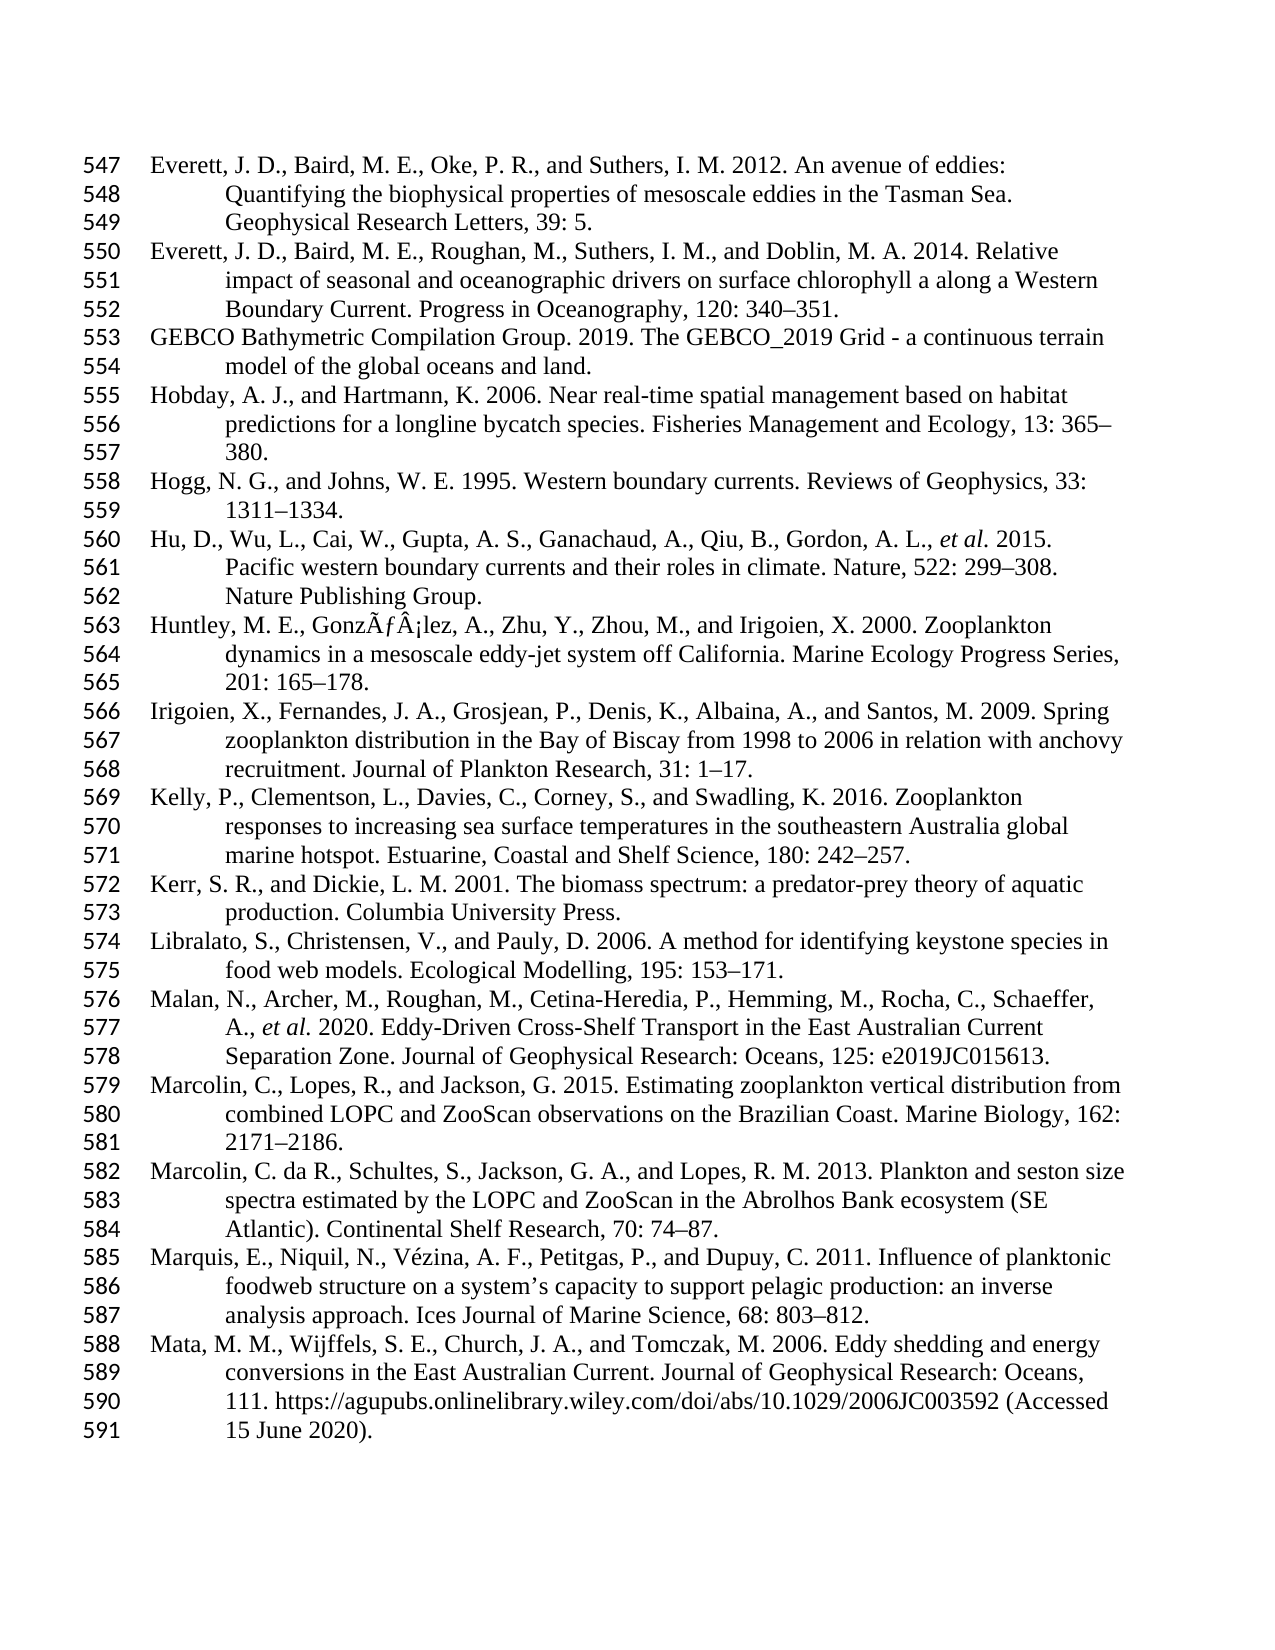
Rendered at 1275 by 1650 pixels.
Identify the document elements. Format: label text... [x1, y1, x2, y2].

text Everett, J. D., Baird, M. E., Roughan, M., Suthers, I. M., and Doblin, M. A. 2014. Relative impact of seasonal and oceanographic drivers on surface chlorophyll a along a Western Boundary Current. Progress in Oceanography, 120: 340–351. [150, 236, 1125, 322]
text Kelly, P., Clementson, L., Davies, C., Corney, S., and Swadling, K. 2016. Zooplankton responses to increasing sea surface temperatures in the southeastern Australia global marine hotspot. Estuarine, Coastal and Shelf Science, 180: 242–257. [150, 782, 1125, 869]
text Marcolin, C. da R., Schultes, S., Jackson, G. A., and Lopes, R. M. 2013. Plankton and seston size spectra estimated by the LOPC and ZooScan in the Abrolhos Bank ecosystem (SE Atlantic). Continental Shelf Research, 70: 74–87. [150, 1156, 1125, 1242]
text Mata, M. M., Wijffels, S. E., Church, J. A., and Tomczak, M. 2006. Eddy shedding and energy conversions in the East Australian Current. Journal of Geophysical Research: Oceans, 111. https://agupubs.onlinelibrary.wiley.com/doi/abs/10.1029/2006JC003592 (Accessed 15 June 2020). [150, 1329, 1125, 1444]
text Marquis, E., Niquil, N., Vézina, A. F., Petitgas, P., and Dupuy, C. 2011. Influence of planktonic foodweb structure on a system’s capacity to support pelagic production: an inverse analysis approach. Ices Journal of Marine Science, 68: 803–812. [150, 1242, 1125, 1329]
text GEBCO Bathymetric Compilation Group. 2019. The GEBCO_2019 Grid - a continuous terrain model of the global oceans and land. [150, 322, 1125, 380]
text Libralato, S., Christensen, V., and Pauly, D. 2006. A method for identifying keystone species in food web models. Ecological Modelling, 195: 153–171. [150, 926, 1125, 984]
text Hogg, N. G., and Johns, W. E. 1995. Western boundary currents. Reviews of Geophysics, 33: 1311–1334. [150, 466, 1125, 524]
text Huntley, M. E., GonzÃƒÂ¡lez, A., Zhu, Y., Zhou, M., and Irigoien, X. 2000. Zooplankton dynamics in a mesoscale eddy-jet system off California. Marine Ecology Progress Series, 201: 165–178. [150, 610, 1125, 696]
text Irigoien, X., Fernandes, J. A., Grosjean, P., Denis, K., Albaina, A., and Santos, M. 2009. Spring zooplankton distribution in the Bay of Biscay from 1998 to 2006 in relation with anchovy recruitment. Journal of Plankton Research, 31: 1–17. [150, 696, 1125, 782]
text Hu, D., Wu, L., Cai, W., Gupta, A. S., Ganachaud, A., Qiu, B., Gordon, A. L., et al. 2015. Pacific western boundary currents and their roles in climate. Nature, 522: 299–308. Nature Publishing Group. [150, 524, 1125, 610]
text Malan, N., Archer, M., Roughan, M., Cetina-Heredia, P., Hemming, M., Rocha, C., Schaeffer, A., et al. 2020. Eddy-Driven Cross-Shelf Transport in the East Australian Current Separation Zone. Journal of Geophysical Research: Oceans, 125: e2019JC015613. [150, 984, 1125, 1070]
text Everett, J. D., Baird, M. E., Oke, P. R., and Suthers, I. M. 2012. An avenue of eddies: Quantifying the biophysical properties of mesoscale eddies in the Tasman Sea. Geophysical Research Letters, 39: 5. [150, 150, 1125, 236]
text Hobday, A. J., and Hartmann, K. 2006. Near real-time spatial management based on habitat predictions for a longline bycatch species. Fisheries Management and Ecology, 13: 365–380. [150, 380, 1125, 466]
text Kerr, S. R., and Dickie, L. M. 2001. The biomass spectrum: a predator-prey theory of aquatic production. Columbia University Press. [150, 869, 1125, 926]
text Marcolin, C., Lopes, R., and Jackson, G. 2015. Estimating zooplankton vertical distribution from combined LOPC and ZooScan observations on the Brazilian Coast. Marine Biology, 162: 2171–2186. [150, 1070, 1125, 1156]
